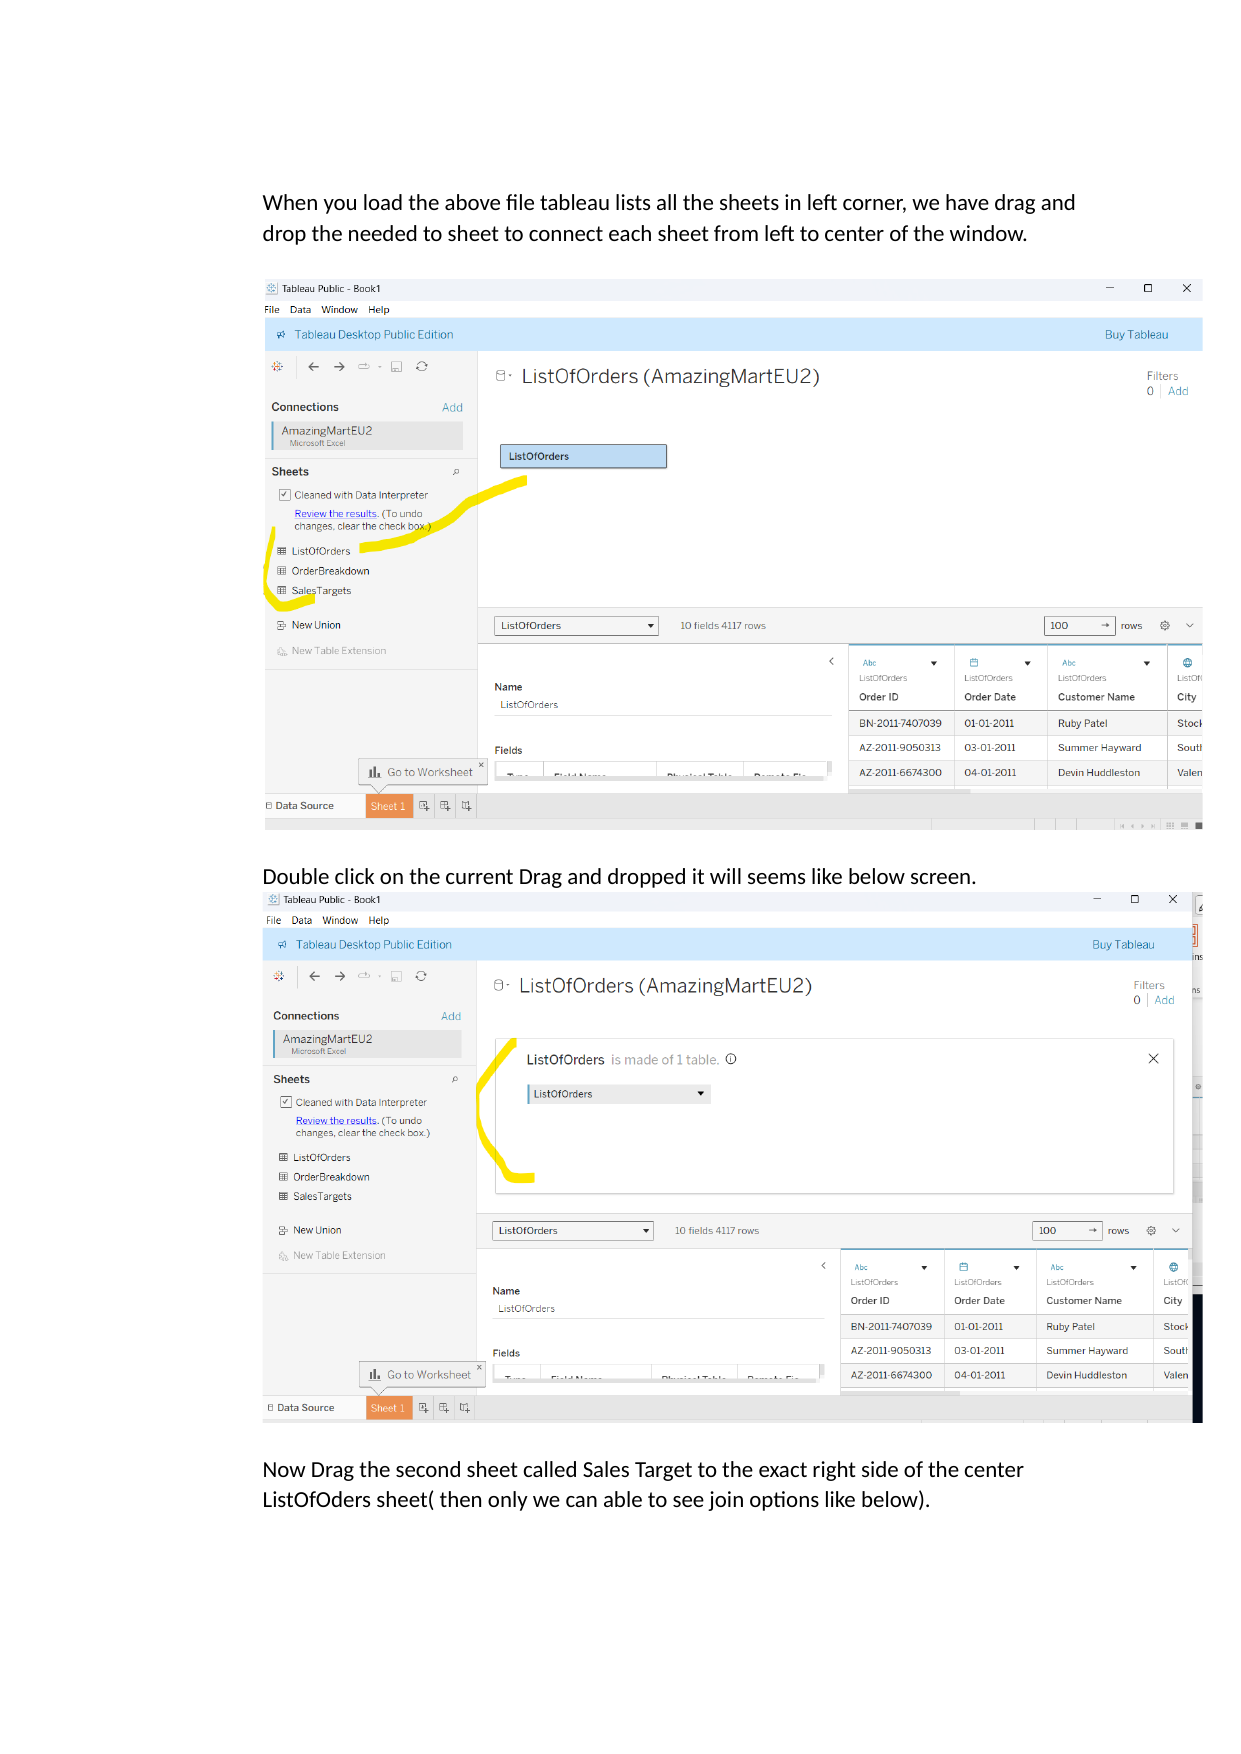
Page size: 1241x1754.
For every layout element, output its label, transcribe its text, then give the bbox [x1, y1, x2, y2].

list When you load the above file tableau lists all the sheets in left corner, we have drag and drop the needed to sheet to connect each sheet from left to center of the window. [262, 188, 1090, 247]
list Double click on the current Drag and dropped it will seems like below screen. [262, 862, 1090, 890]
picture [262, 279, 1203, 830]
picture [262, 892, 1203, 1423]
list Now Drag the second sheet called Sales Target to the exact right side of the center ListOfOders sheet( then only we can able to see join options like below). [262, 1455, 1090, 1513]
